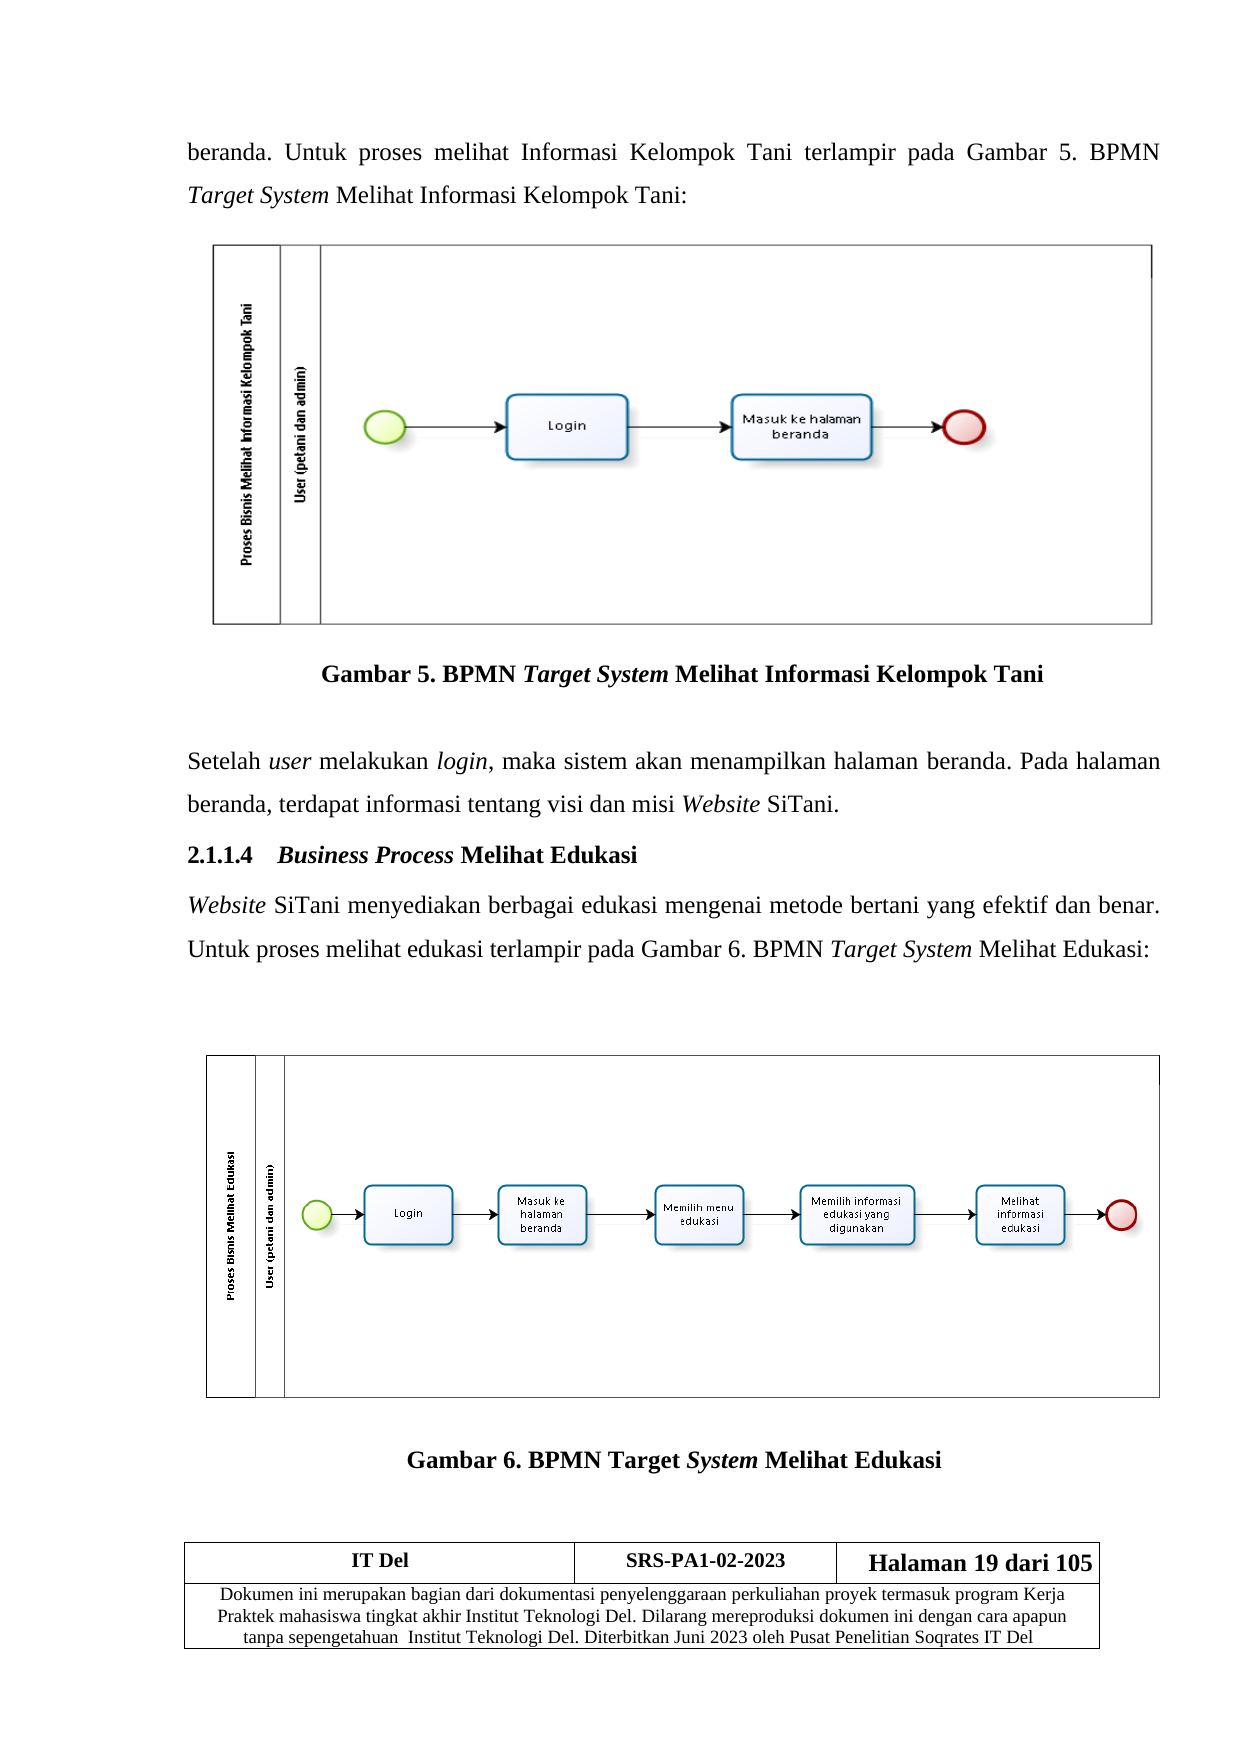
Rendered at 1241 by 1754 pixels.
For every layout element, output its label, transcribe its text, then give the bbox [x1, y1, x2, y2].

text Gambar 5. BPMN Target System Melihat Informasi Kelompok Tani [262, 659, 1161, 688]
text Setelah user melakukan login, maka sistem akan menampilkan halaman beranda. Pada halaman beranda, terdapat informasi tentang visi dan misi Website SiTani. [187, 746, 1161, 818]
text Website SiTani menyediakan berbagai edukasi mengenai metode bertani yang efektif dan benar. Untuk proses melihat edukasi terlampir pada Gambar 6. BPMN Target System Melihat Edukasi: [187, 891, 1161, 962]
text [187, 137, 1161, 209]
text Gambar 6. BPMN Target System Melihat Edukasi [187, 1445, 1161, 1474]
picture [187, 1035, 1178, 1424]
picture [187, 223, 1178, 647]
list Business Process Melihat Edukasi [187, 840, 1161, 868]
